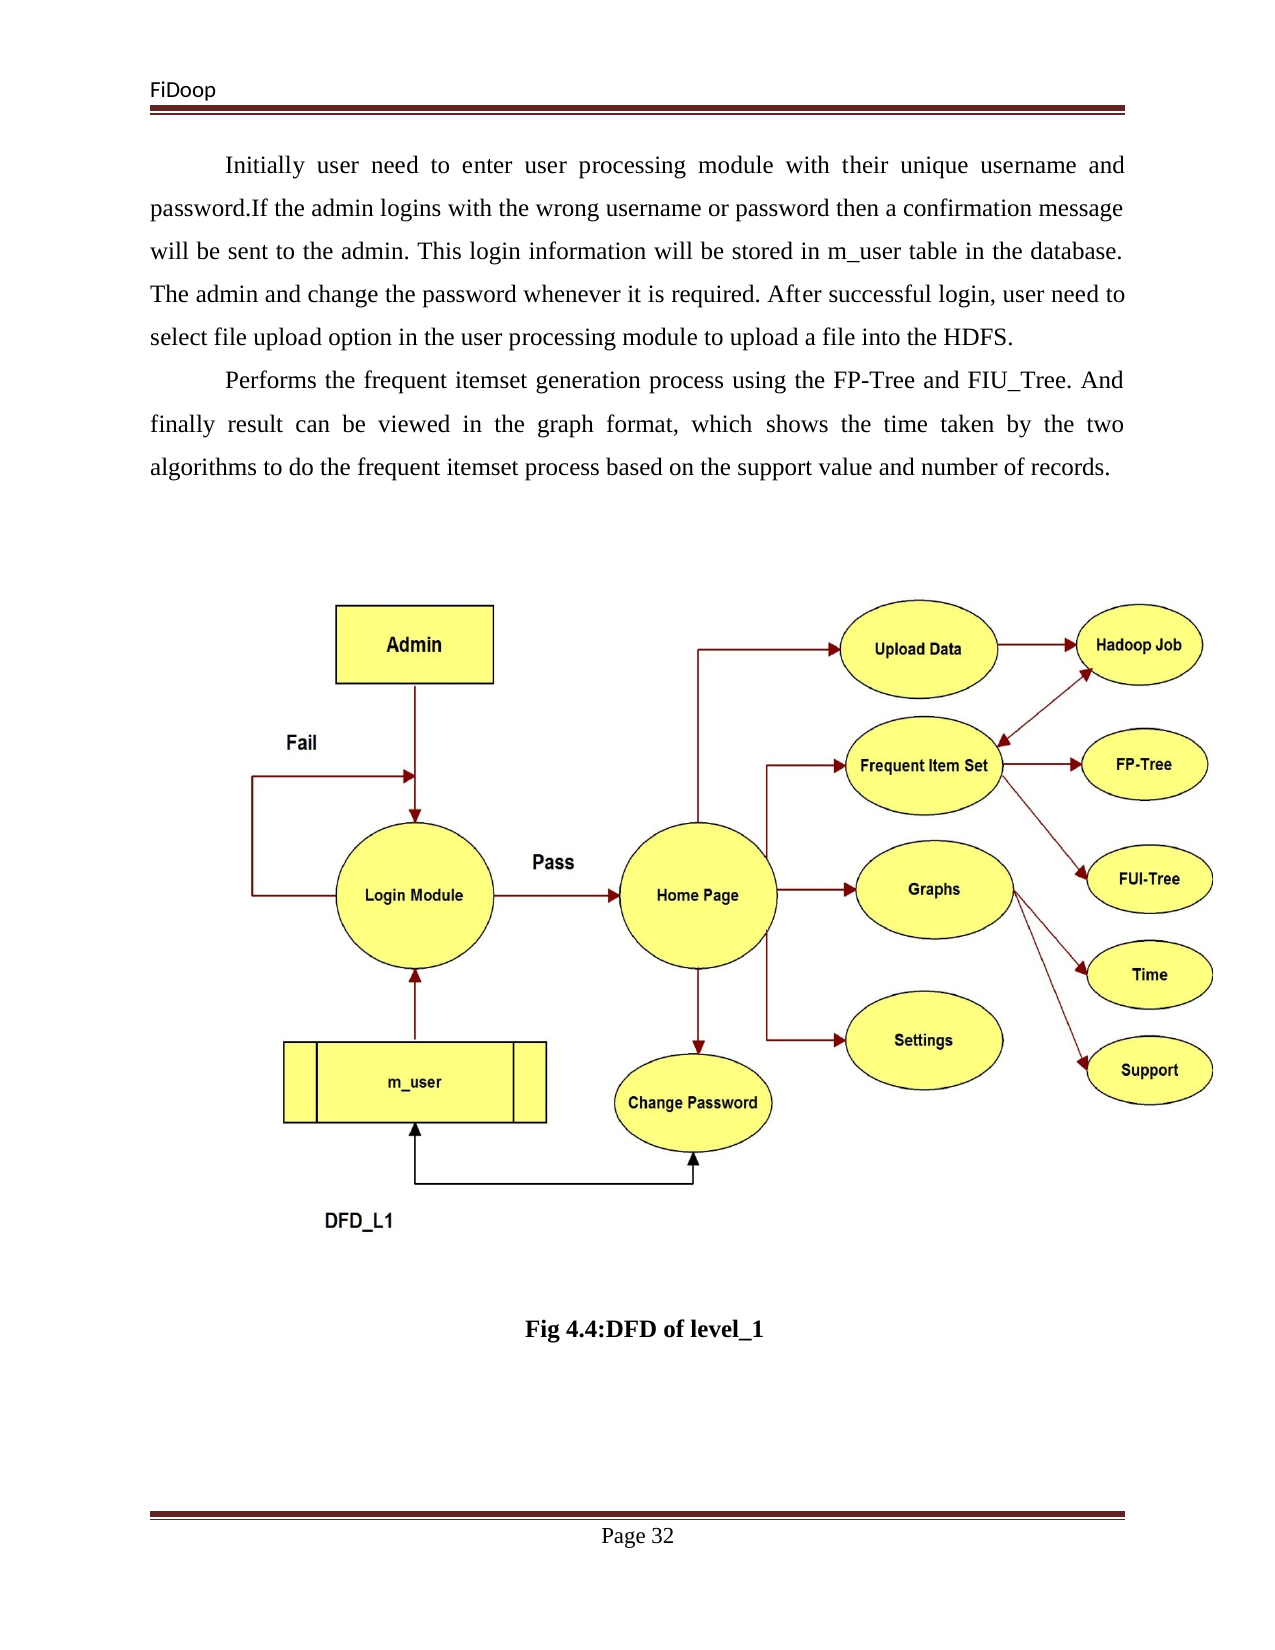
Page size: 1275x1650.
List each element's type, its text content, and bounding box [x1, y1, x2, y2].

text Initiall.y us.er nee.d to e.nter use.r p.rocessing mo.dule with t.heir unique use.rname and pa.ssword.If the admin logins with the wrong username or password then a confirmation message will be sent to the admin. This login information will be stored in m_user table in the database. The admin and change the password whenever it is required. Aft.er succe.ssful login, user nee.d to s.elect file uploa.d option in the user p.rocessing modul.e to uploa.d a file into the HDFS. [150, 150, 1125, 351]
picture [225, 581, 1214, 1236]
text Performs the frequent itemset generation process using the FP-Tree and FIU_Tree. And finally result can be viewed in the graph format, which shows the time taken by the two algorithms to do the frequent itemset process based on the support value and number of records. [150, 366, 1125, 481]
text Fig 4.4:DFD of level_1 [450, 1314, 1125, 1343]
